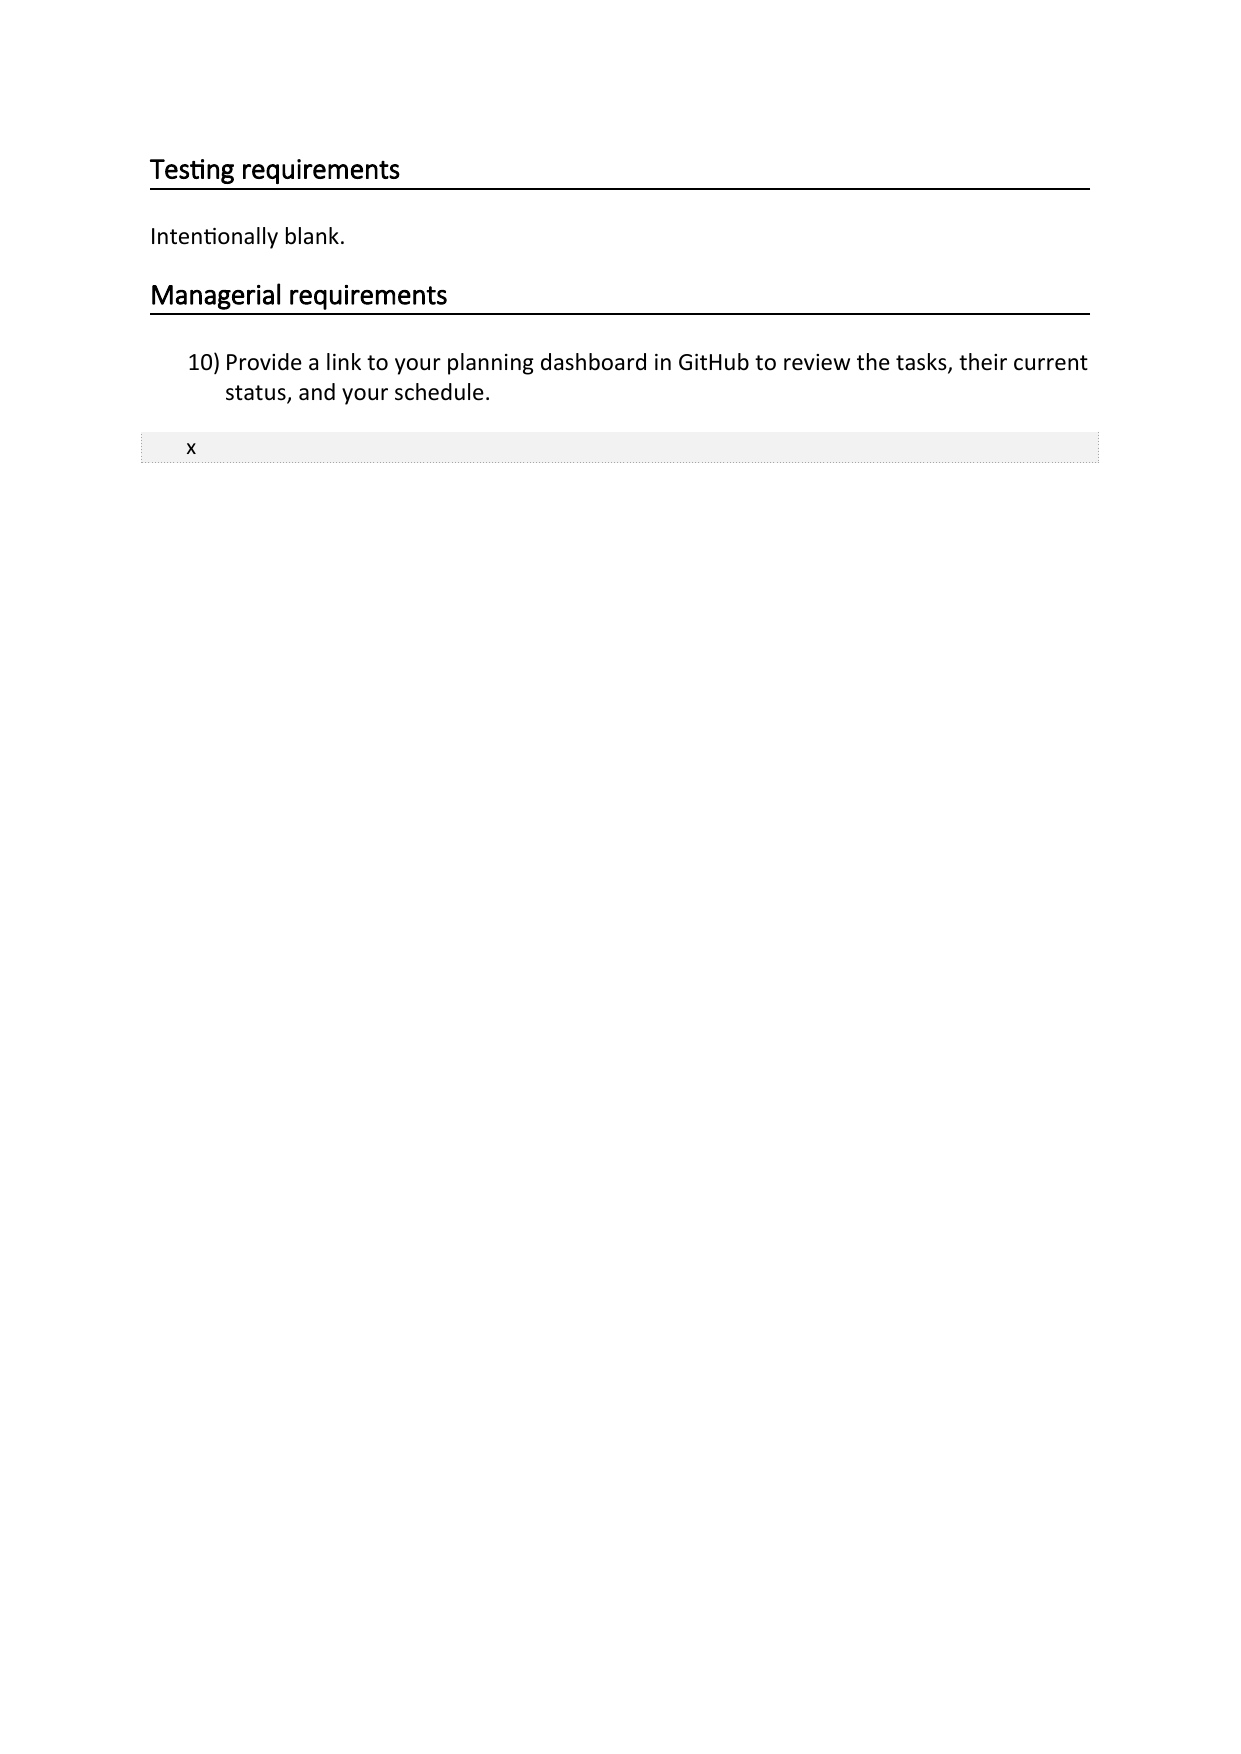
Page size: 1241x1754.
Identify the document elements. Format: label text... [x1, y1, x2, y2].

list Provide a link to your planning dashboard in GitHub to review the tasks, their current status, and your schedule. [187, 346, 1090, 407]
text x [141, 432, 1099, 463]
subtitle Managerial requirements [150, 276, 1090, 313]
subtitle Testing requirements [150, 150, 1090, 188]
text Intentionally blank. [150, 220, 1090, 251]
